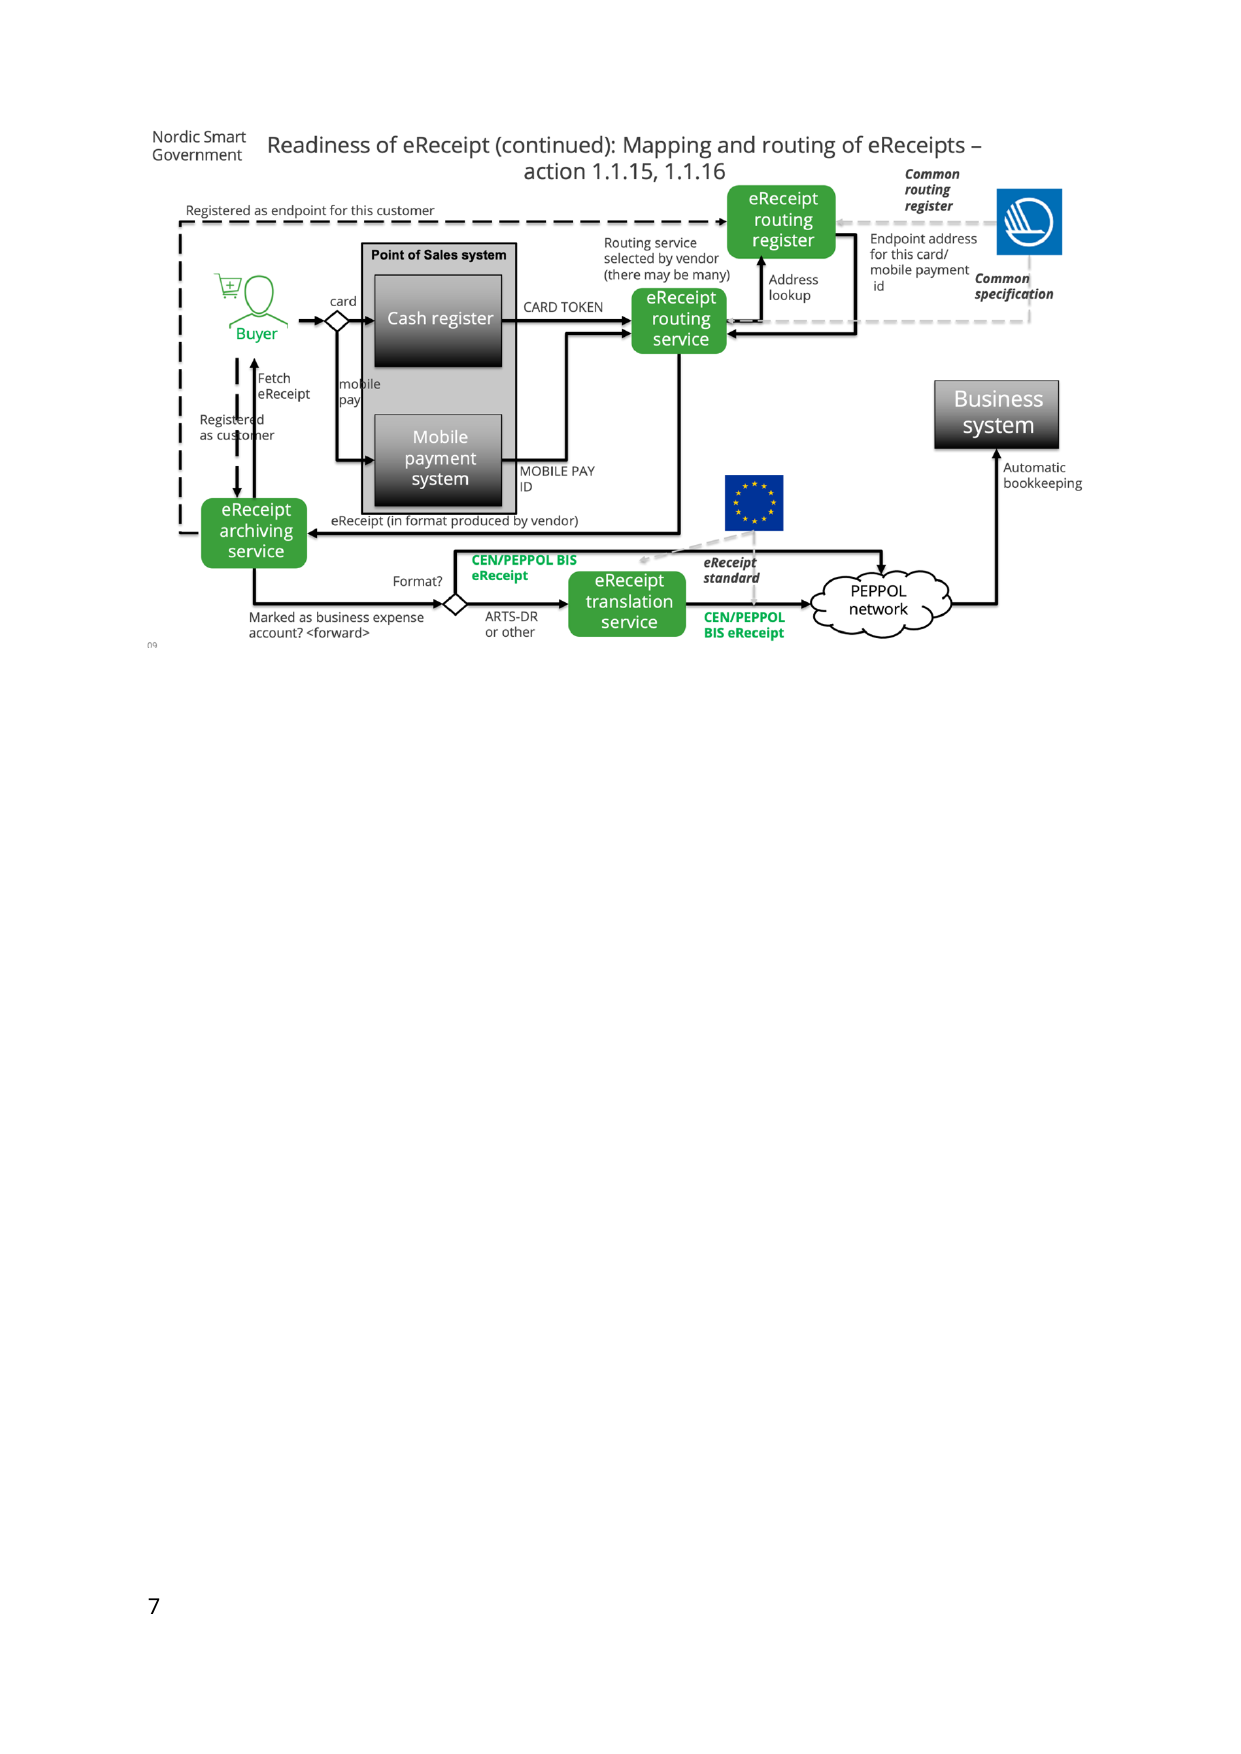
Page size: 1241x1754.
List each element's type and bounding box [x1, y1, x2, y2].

picture [147, 123, 1091, 648]
